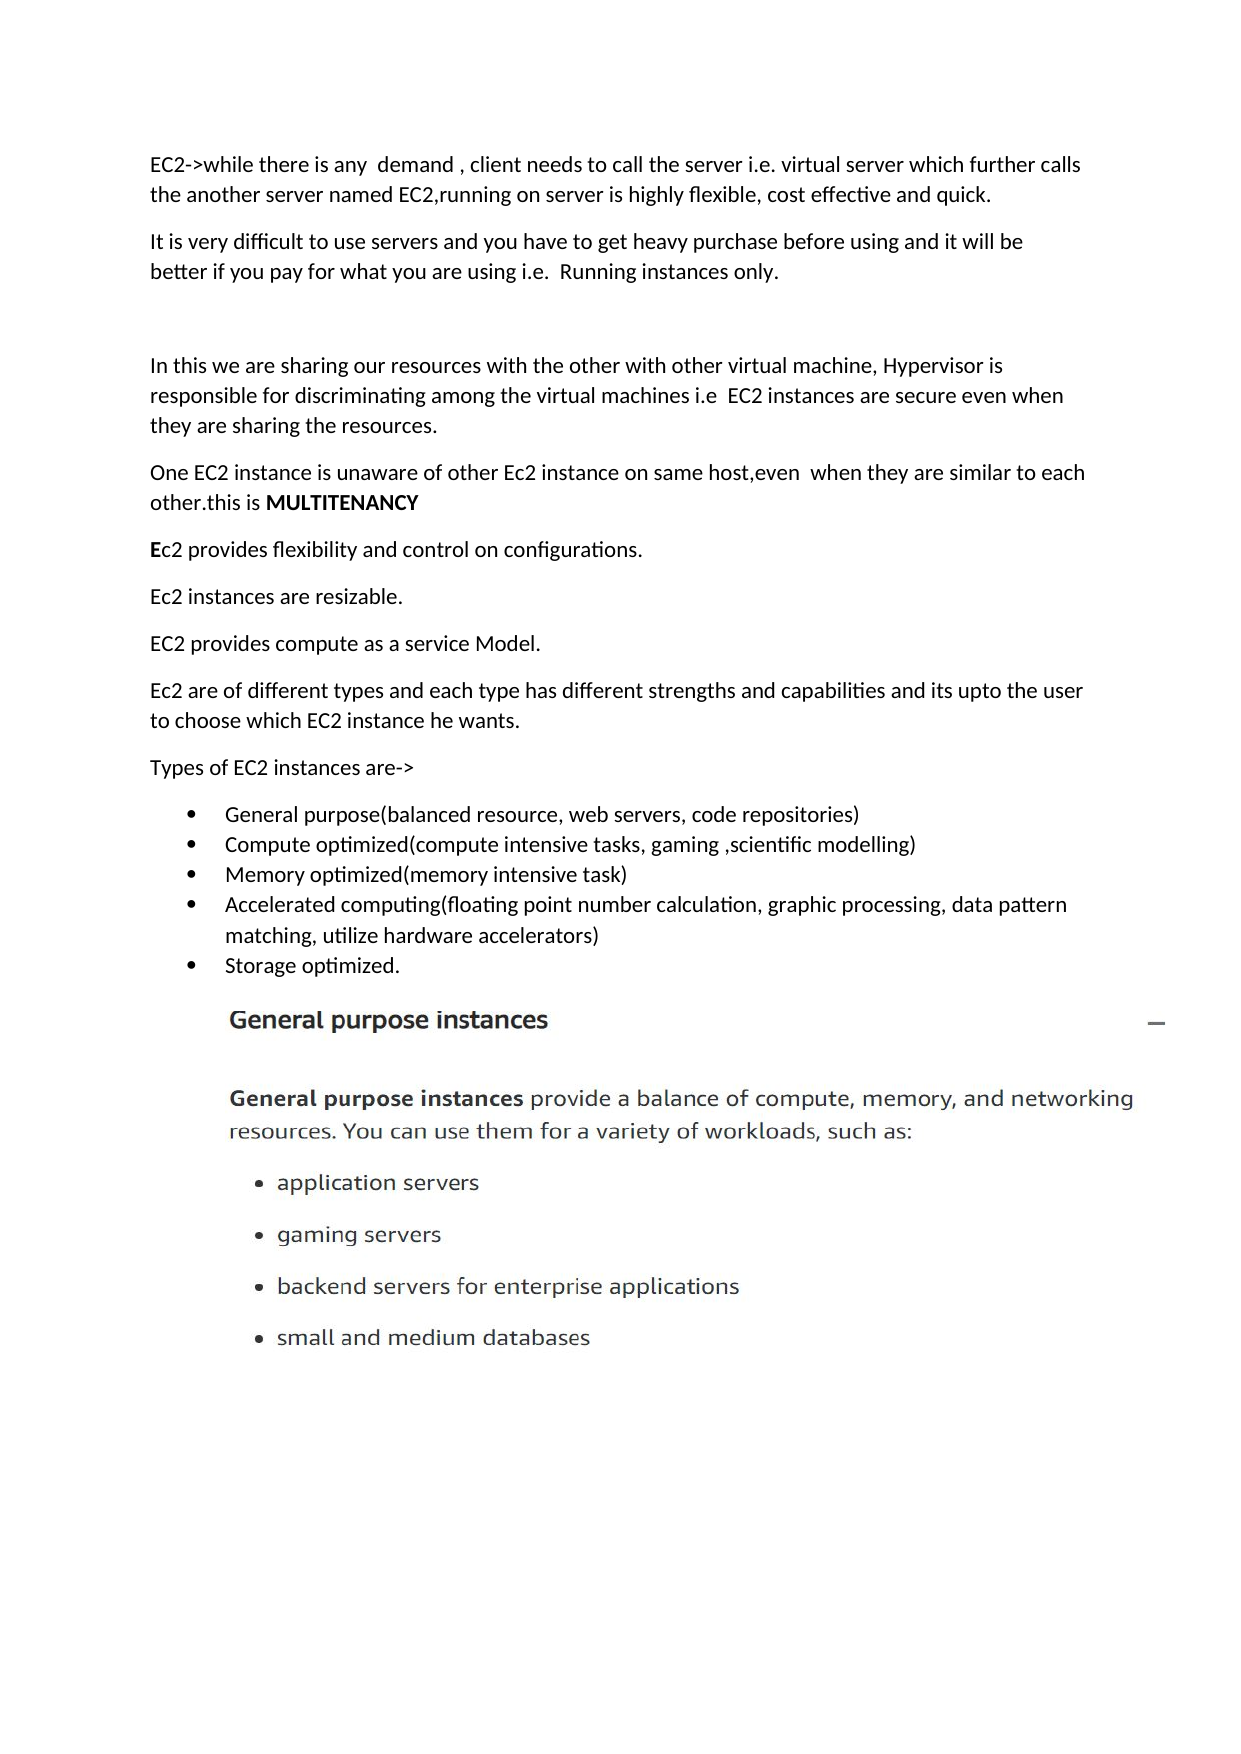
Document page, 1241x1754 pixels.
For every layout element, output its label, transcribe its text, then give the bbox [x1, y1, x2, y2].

text It is very difficult to use servers and you have to get heavy purchase before using and it will be better if you pay for what you are using i.e. Running instances only. [150, 227, 1090, 285]
list Memory optimized(memory intensive task) [187, 860, 1090, 888]
text In this we are sharing our resources with the other with other virtual machine, Hypervisor is responsible for discriminating among the virtual machines i.e EC2 instances are secure even when they are sharing the resources. [150, 351, 1090, 439]
text Ec2 provides flexibility and control on configurations. [150, 535, 1090, 563]
text Ec2 are of different types and each type has different strengths and capabilities and its upto the user to choose which EC2 instance he wants. [150, 676, 1090, 734]
list Storage optimized. [187, 951, 1090, 979]
text One EC2 instance is unaware of other Ec2 instance on same host,even when they are similar to each other.this is MULTITENANCY [150, 458, 1090, 517]
text EC2->while there is any demand , client needs to call the server i.e. virtual server which further calls the another server named EC2,running on server is highly flexible, cost effective and quick. [150, 150, 1090, 208]
text Ec2 instances are resizable. [150, 582, 1090, 610]
list General purpose(balanced resource, web servers, code repositories) [187, 800, 1090, 828]
text Types of EC2 instances are-> [150, 753, 1090, 781]
picture [225, 1011, 1166, 1402]
list Accelerated computing(floating point number calculation, graphic processing, data pattern matching, utilize hardware accelerators) [187, 891, 1090, 949]
list Compute optimized(compute intensive tasks, gaming ,scientific modelling) [187, 830, 1090, 858]
text EC2 provides compute as a service Model. [150, 629, 1090, 657]
